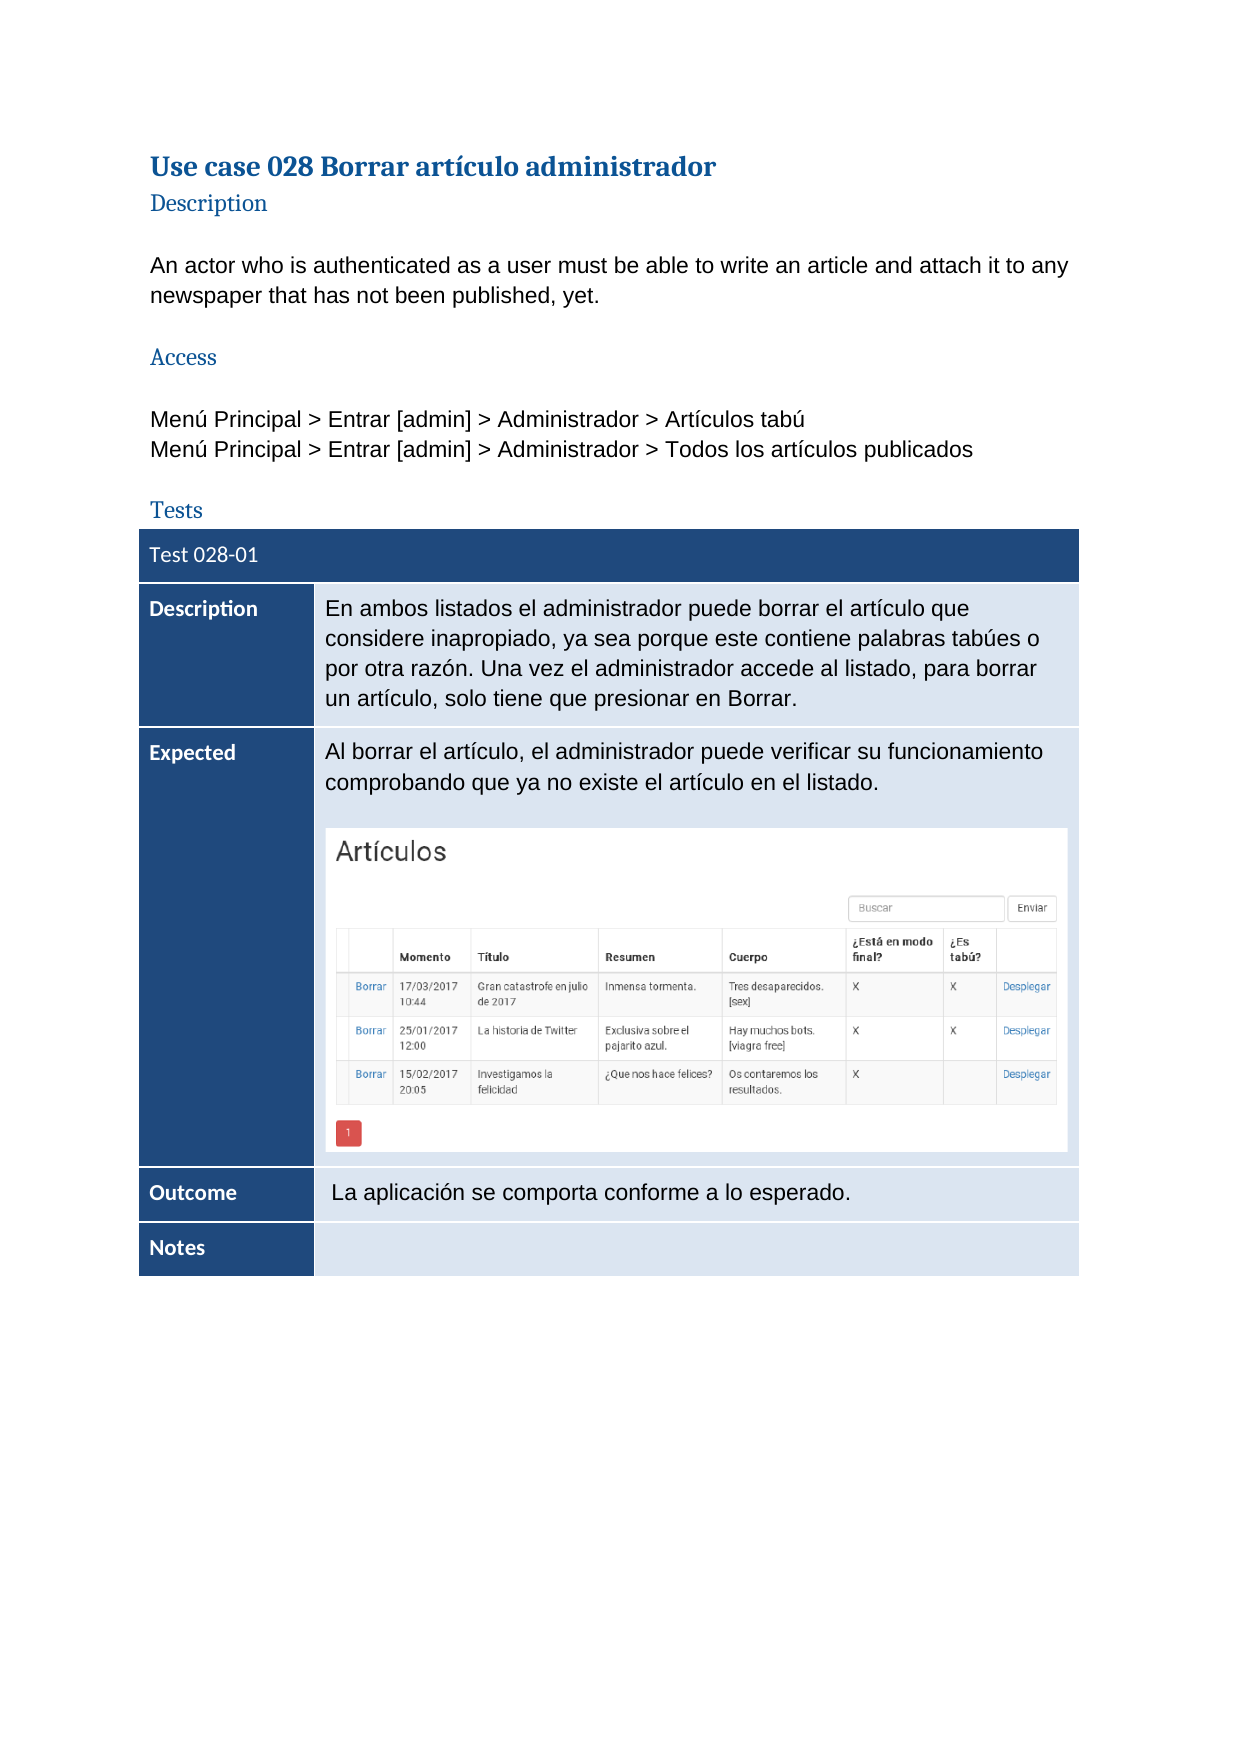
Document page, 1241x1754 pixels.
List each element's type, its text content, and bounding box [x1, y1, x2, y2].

text Menú Principal > Entrar [admin] > Administrador > Artículos tabú [150, 406, 1090, 432]
table_cell Description [139, 584, 314, 726]
table_cell Outcome [139, 1168, 314, 1221]
text Tests [150, 496, 1090, 525]
text Menú Principal > Entrar [admin] > Administrador > Todos los artículos publicados [150, 436, 1090, 462]
table_cell Notes [139, 1223, 314, 1276]
text An actor who is authenticated as a user must be able to write an article and attach it to any newspaper that has not been published, yet. [150, 252, 1090, 308]
text Access [150, 342, 1090, 371]
text Use case 028 Borrar artículo administrador [150, 150, 1090, 183]
table_cell [315, 1223, 1079, 1276]
table_header Test 028-01 [139, 529, 1079, 582]
table_cell Expected [139, 728, 314, 1166]
table_cell La aplicación se comporta conforme a lo esperado. [315, 1168, 1079, 1221]
table_cell En ambos listados el administrador puede borrar el artículo que considere inapropiado, ya sea porque este contiene palabras tabúes o por otra razón. Una vez el administrador accede al listado, para borrar un artículo, solo tiene que presionar en Borrar. [315, 584, 1079, 726]
text Description [150, 188, 1090, 217]
picture [325, 828, 1068, 1152]
table_cell Al borrar el artículo, el administrador puede verificar su funcionamiento comprobando que ya no existe el artículo en el listado. [315, 728, 1079, 1166]
